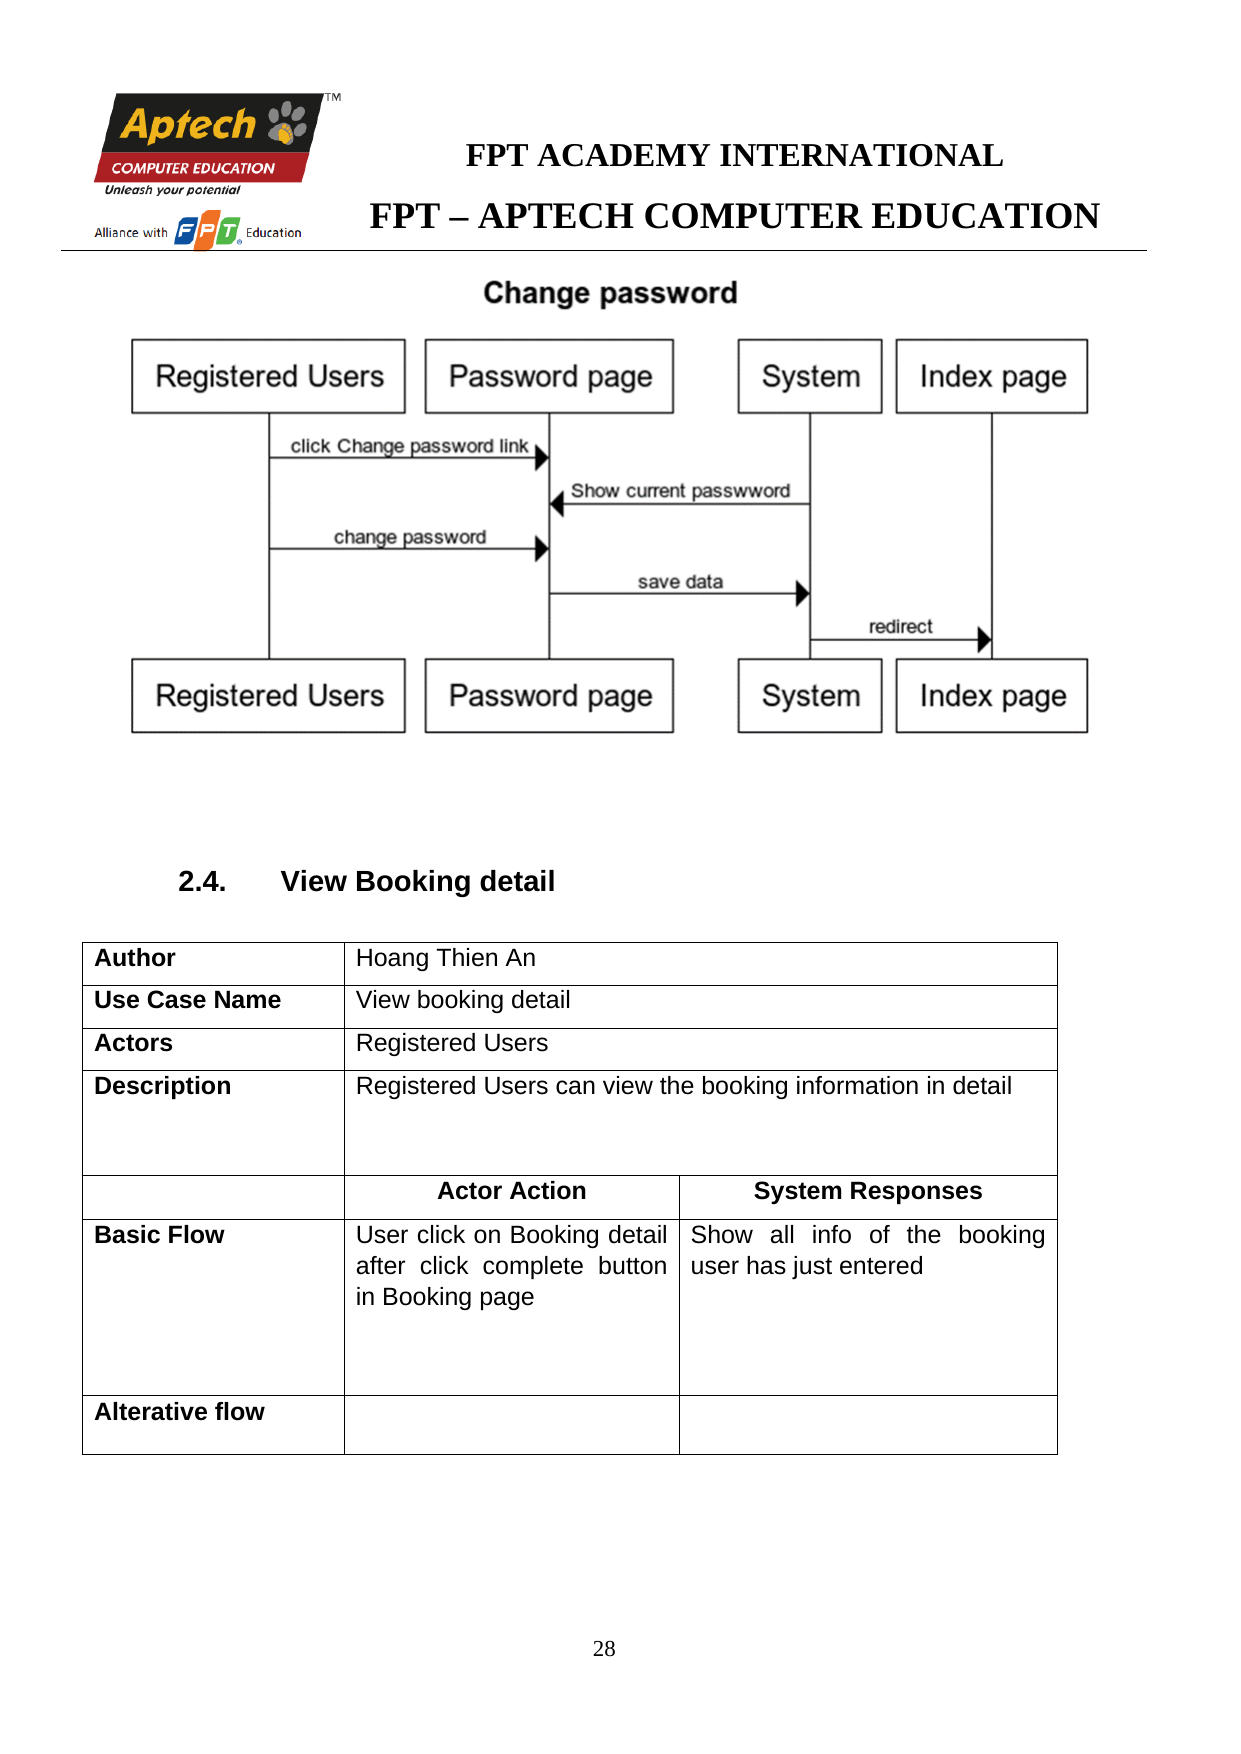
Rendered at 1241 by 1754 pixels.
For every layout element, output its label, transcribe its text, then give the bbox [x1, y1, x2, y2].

table_cell Description [83, 1071, 344, 1175]
table_cell [345, 1396, 679, 1453]
table_cell View booking detail [345, 986, 1057, 1027]
table_cell Use Case Name [83, 986, 344, 1027]
table_header Hoang Thien An [345, 943, 1057, 984]
picture [90, 86, 344, 250]
table_header Author [83, 943, 344, 984]
list View Booking detail [178, 864, 1105, 898]
picture [90, 251, 1097, 745]
table_cell Show all info of the booking user has just entered [680, 1220, 1057, 1395]
table_cell [83, 1176, 344, 1219]
table_cell Basic Flow [83, 1220, 344, 1395]
table_cell User click on Booking detail after click complete button in Booking page [345, 1220, 679, 1395]
table_cell Actors [83, 1029, 344, 1070]
table_cell [680, 1396, 1057, 1453]
table_cell Actor Action [345, 1176, 679, 1219]
table_cell System Responses [680, 1176, 1057, 1219]
table_cell Registered Users [345, 1029, 1057, 1070]
table_cell Registered Users can view the booking information in detail [345, 1071, 1057, 1175]
table_cell Alterative flow [83, 1396, 344, 1453]
